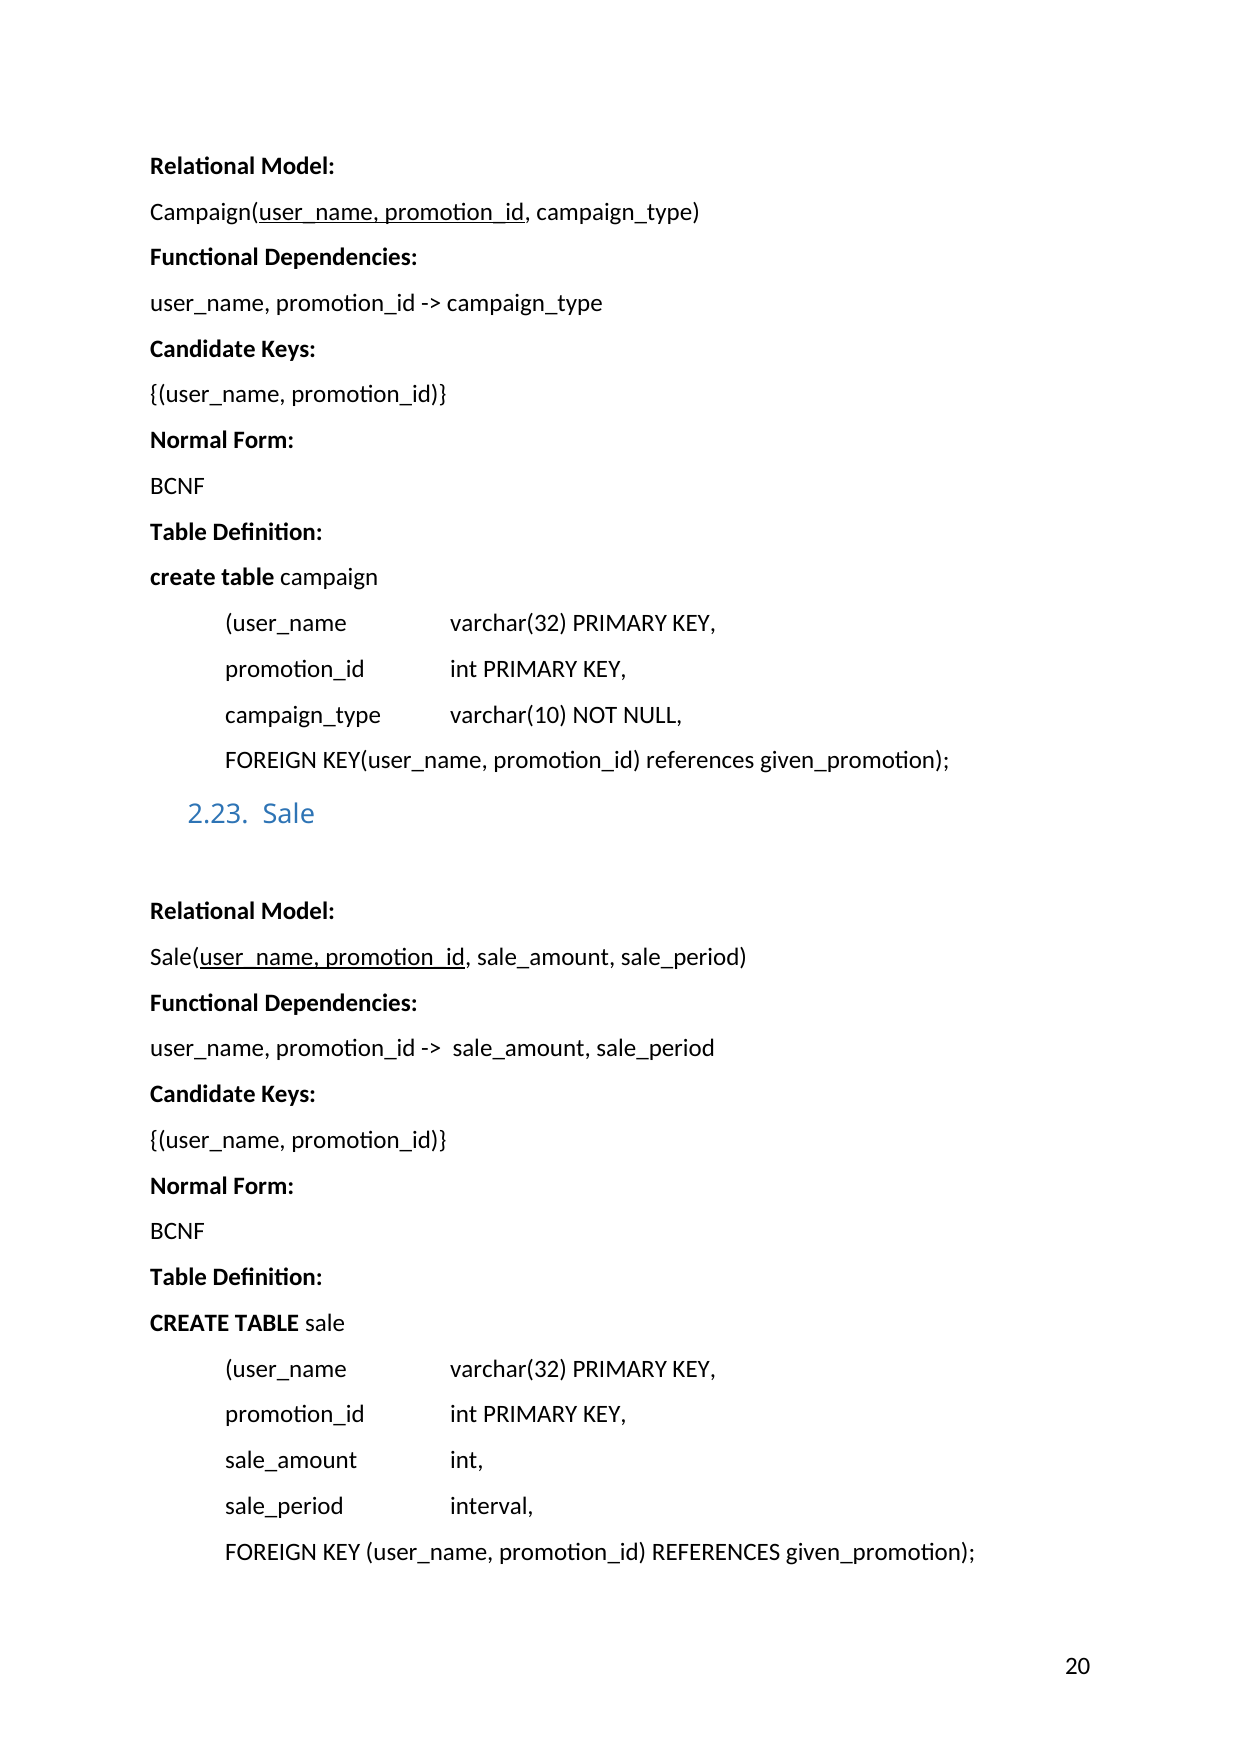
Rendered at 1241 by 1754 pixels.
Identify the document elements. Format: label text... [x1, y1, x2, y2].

text Functional Dependencies: [150, 241, 1090, 272]
text Relational Model: [150, 150, 1090, 181]
text sale_period interval, [150, 1490, 1090, 1520]
text promotion_id int PRIMARY KEY, [150, 653, 1090, 683]
text {(user_name, promotion_id)} [150, 1124, 1090, 1154]
text FOREIGN KEY(user_name, promotion_id) references given_promotion); [150, 744, 1090, 775]
text Sale(user_name, promotion_id, sale_amount, sale_period) [150, 941, 1090, 972]
subtitle Sale [187, 794, 1090, 831]
text BCNF [150, 1216, 1090, 1246]
text (user_name varchar(32) PRIMARY KEY, [150, 1353, 1090, 1383]
text Functional Dependencies: [150, 987, 1090, 1017]
text Normal Form: [150, 424, 1090, 455]
text BCNF [150, 470, 1090, 501]
text Normal Form: [150, 1170, 1090, 1200]
text (user_name varchar(32) PRIMARY KEY, [150, 607, 1090, 638]
text Table Definition: [150, 516, 1090, 546]
text FOREIGN KEY (user_name, promotion_id) REFERENCES given_promotion); [150, 1536, 1090, 1566]
text Candidate Keys: [150, 1078, 1090, 1109]
text Table Definition: [150, 1261, 1090, 1292]
text Relational Model: [150, 895, 1090, 926]
text promotion_id int PRIMARY KEY, [150, 1398, 1090, 1429]
text user_name, promotion_id -> campaign_type [150, 287, 1090, 318]
text user_name, promotion_id -> sale_amount, sale_period [150, 1033, 1090, 1063]
text {(user_name, promotion_id)} [150, 379, 1090, 409]
text campaign_type varchar(10) NOT NULL, [150, 699, 1090, 729]
text Candidate Keys: [150, 333, 1090, 363]
text sale_amount int, [150, 1444, 1090, 1475]
text CREATE TABLE sale [150, 1307, 1090, 1337]
text create table campaign [150, 562, 1090, 592]
text Campaign(user_name, promotion_id, campaign_type) [150, 196, 1090, 226]
